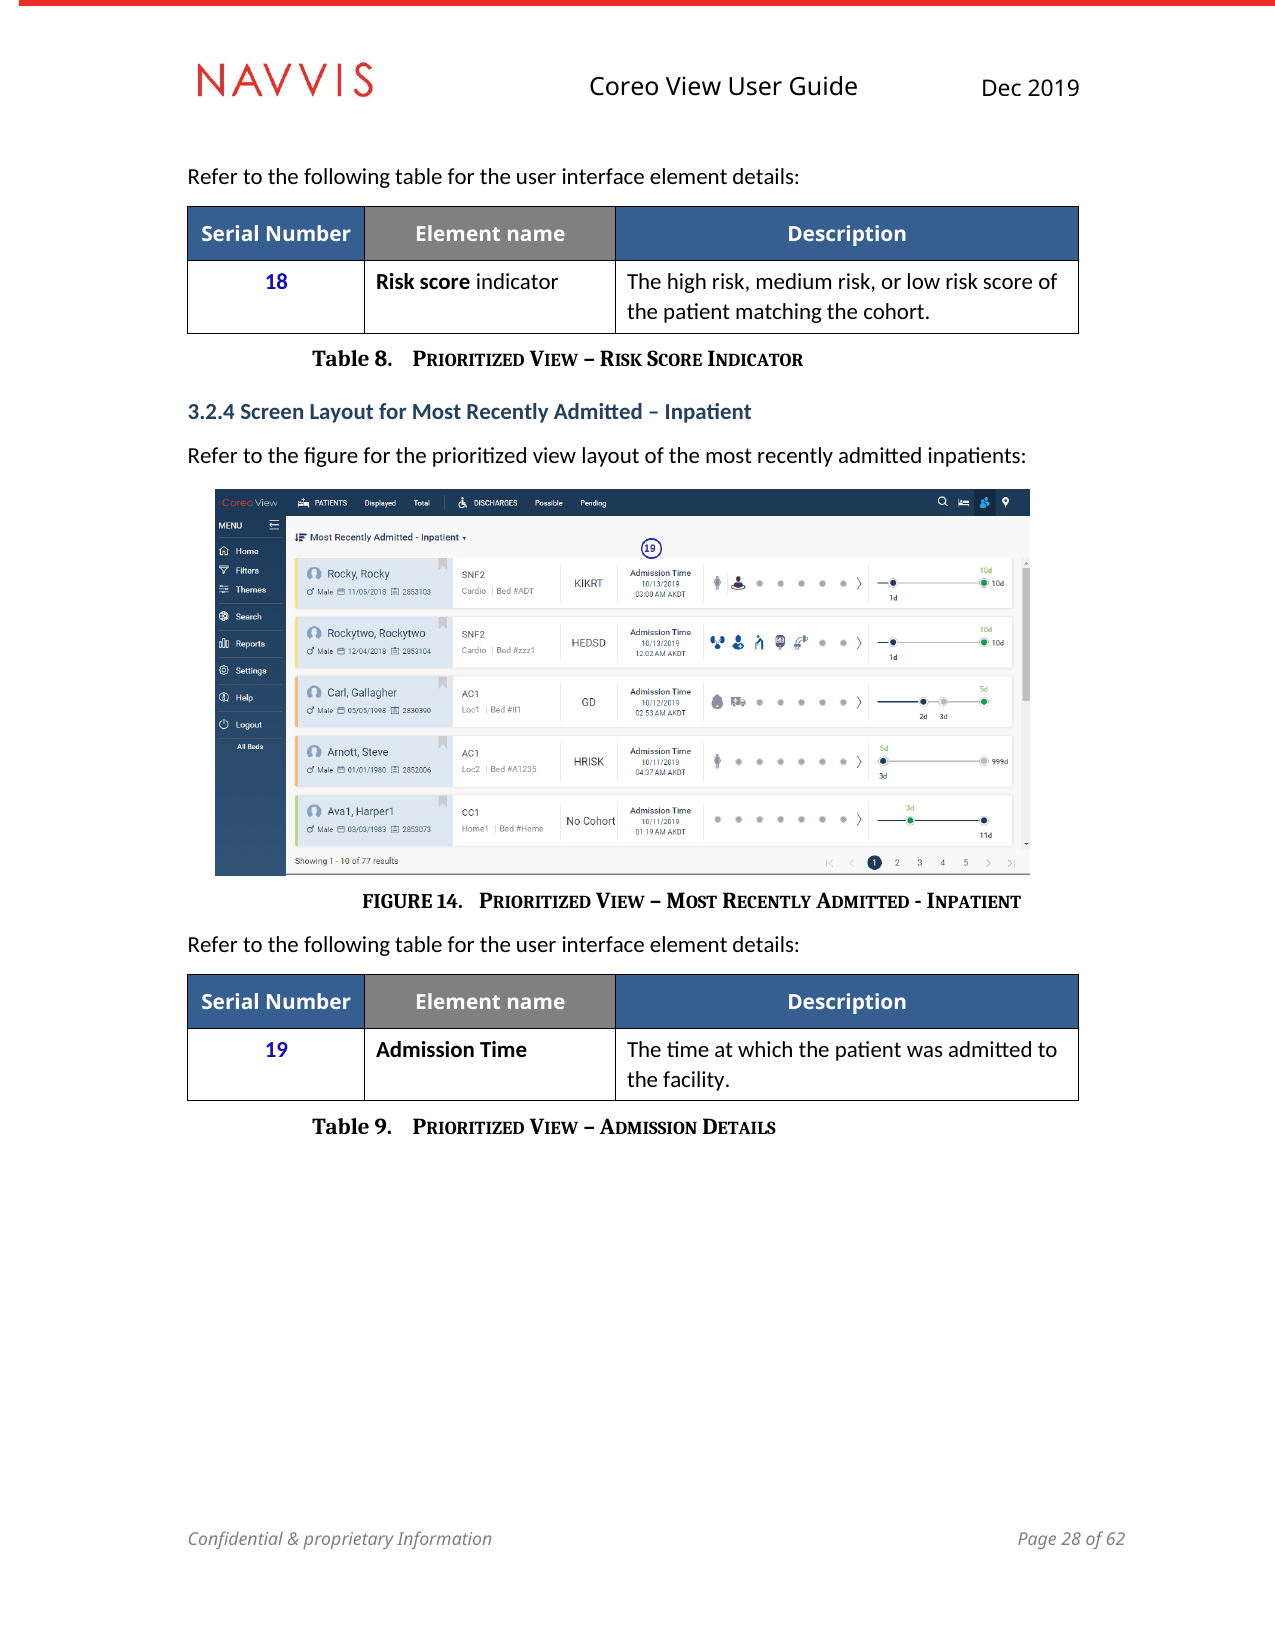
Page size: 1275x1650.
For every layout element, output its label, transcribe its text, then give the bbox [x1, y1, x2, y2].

table_header Serial Number [188, 207, 364, 260]
text Refer to the following table for the user interface element details: [187, 930, 1087, 958]
table_header Description [616, 975, 1078, 1028]
text Prioritized View – Admission Details [312, 1114, 1087, 1140]
table_cell The time at which the patient was admitted to the facility. [616, 1029, 1078, 1100]
table_cell Risk score indicator [365, 261, 615, 332]
picture [215, 489, 1030, 876]
text Prioritized View – Risk Score Indicator [312, 346, 1087, 372]
text Refer to the following table for the user interface element details: [187, 162, 1087, 191]
text Prioritized View – Most Recently Admitted - Inpatient [296, 888, 1087, 914]
table_header Serial Number [188, 975, 364, 1028]
table_cell The high risk, medium risk, or low risk score of the patient matching the cohort. [616, 261, 1078, 332]
table_header Element name [365, 975, 615, 1028]
text Refer to the figure for the prioritized view layout of the most recently admitted inpatients: [187, 442, 1087, 470]
table_header Description [616, 207, 1078, 260]
table_cell 19 [188, 1029, 364, 1100]
table_header Element name [365, 207, 615, 260]
table_cell Admission Time [365, 1029, 615, 1100]
picture [187, 55, 383, 104]
table_cell 18 [188, 261, 364, 332]
subtitle Screen Layout for Most Recently Admitted – Inpatient [187, 397, 1087, 425]
